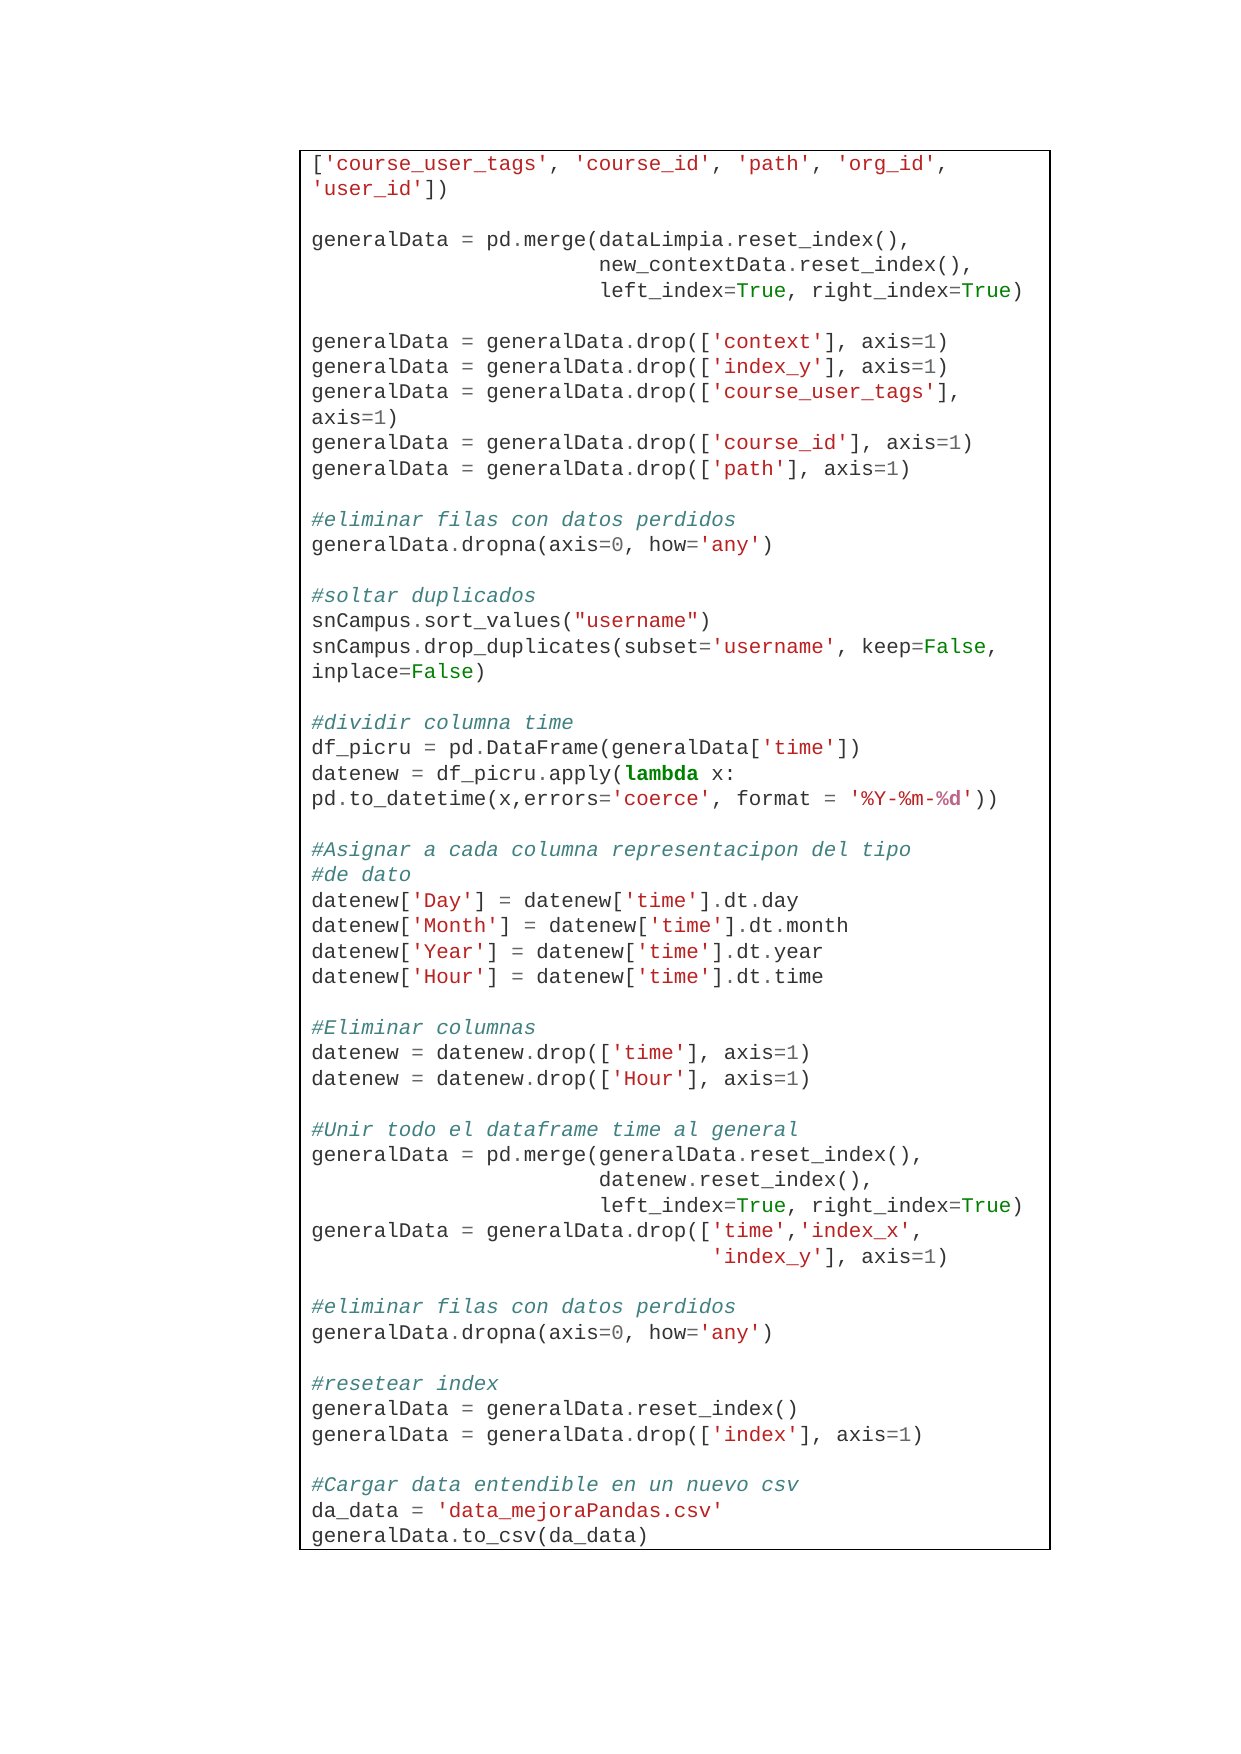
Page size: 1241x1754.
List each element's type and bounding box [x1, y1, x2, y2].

table_header [301, 151, 1049, 1549]
